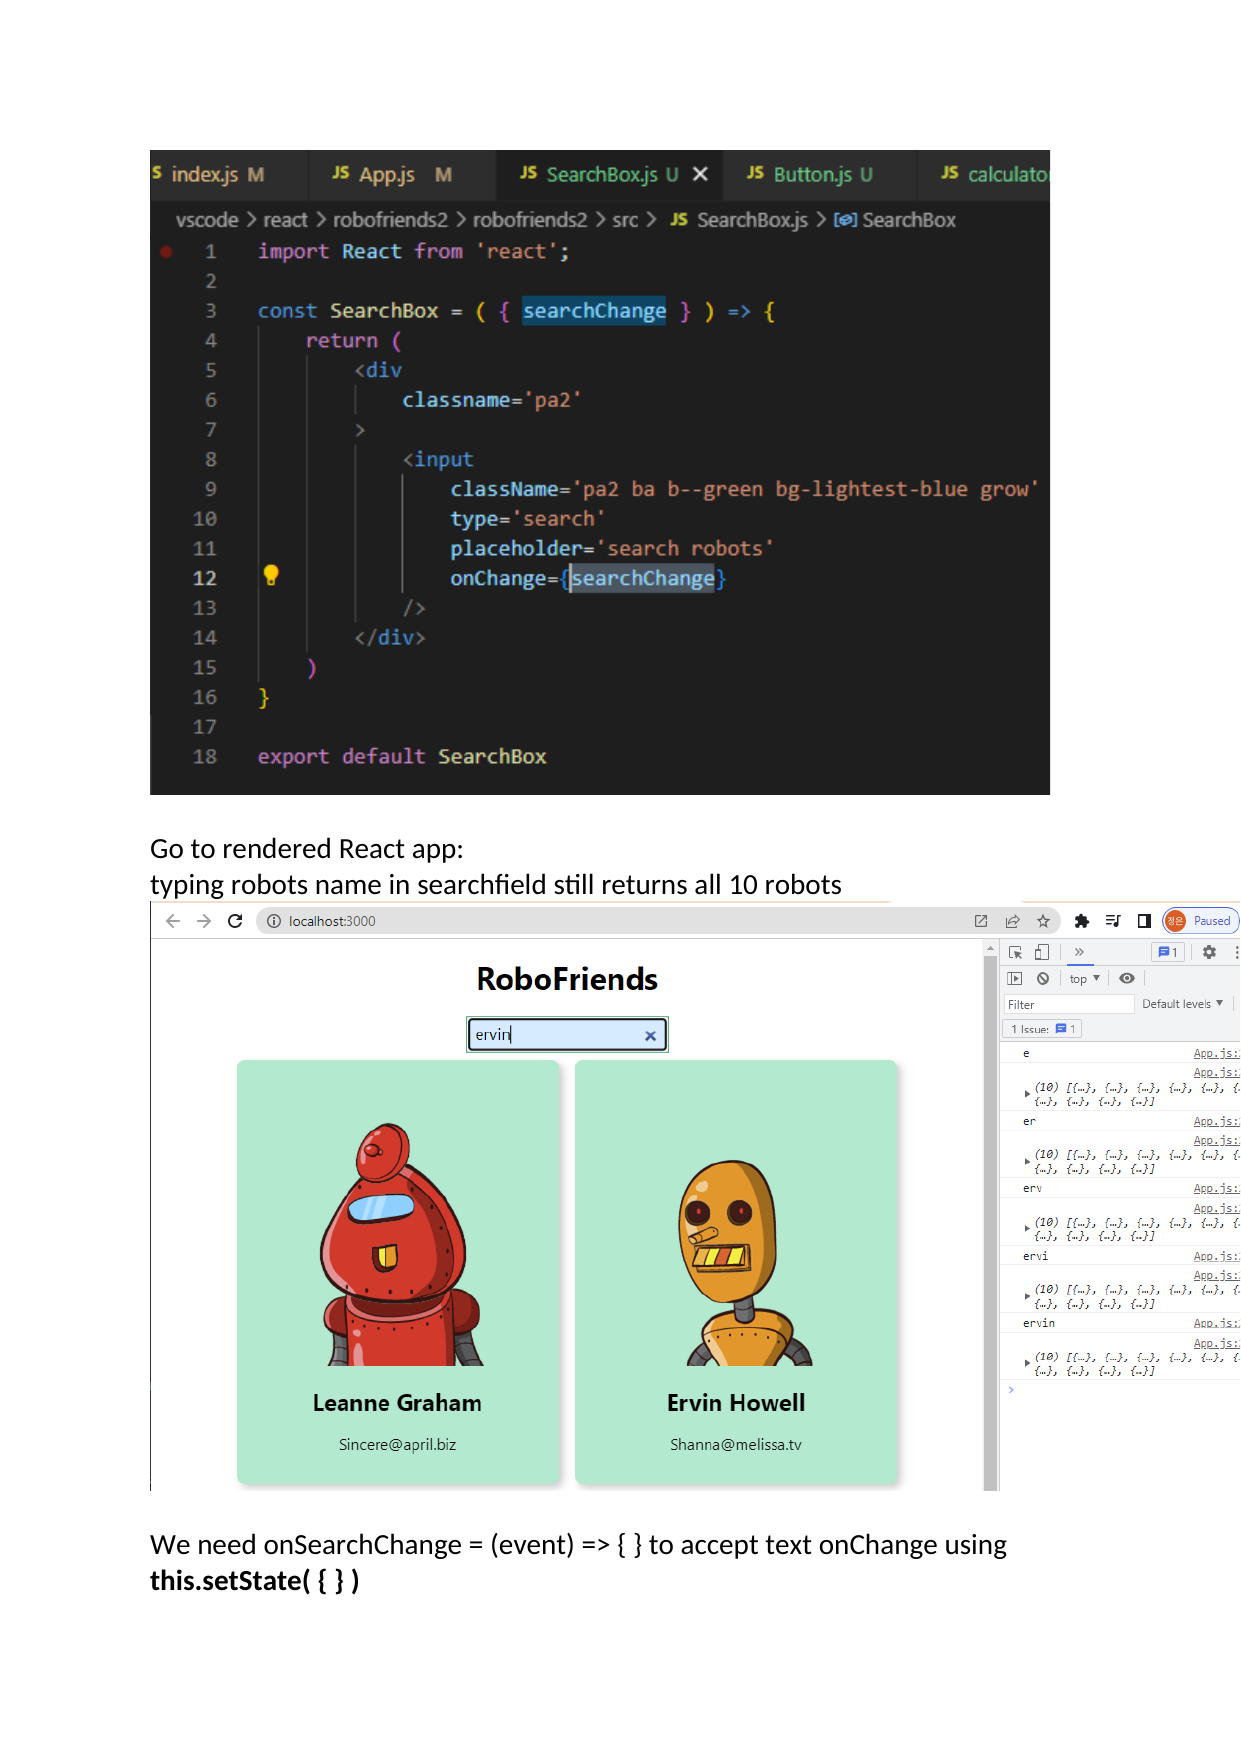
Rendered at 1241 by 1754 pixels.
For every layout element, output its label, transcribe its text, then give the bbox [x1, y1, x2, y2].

picture [150, 901, 1241, 1491]
picture [150, 150, 1050, 795]
text typing robots name in searchfield still returns all 10 robots [150, 866, 1090, 901]
text We need onSearchChange = (event) => { } to accept text onChange using this.setState( { } ) [150, 1526, 1090, 1597]
text Go to rendered React app: [150, 831, 1090, 866]
